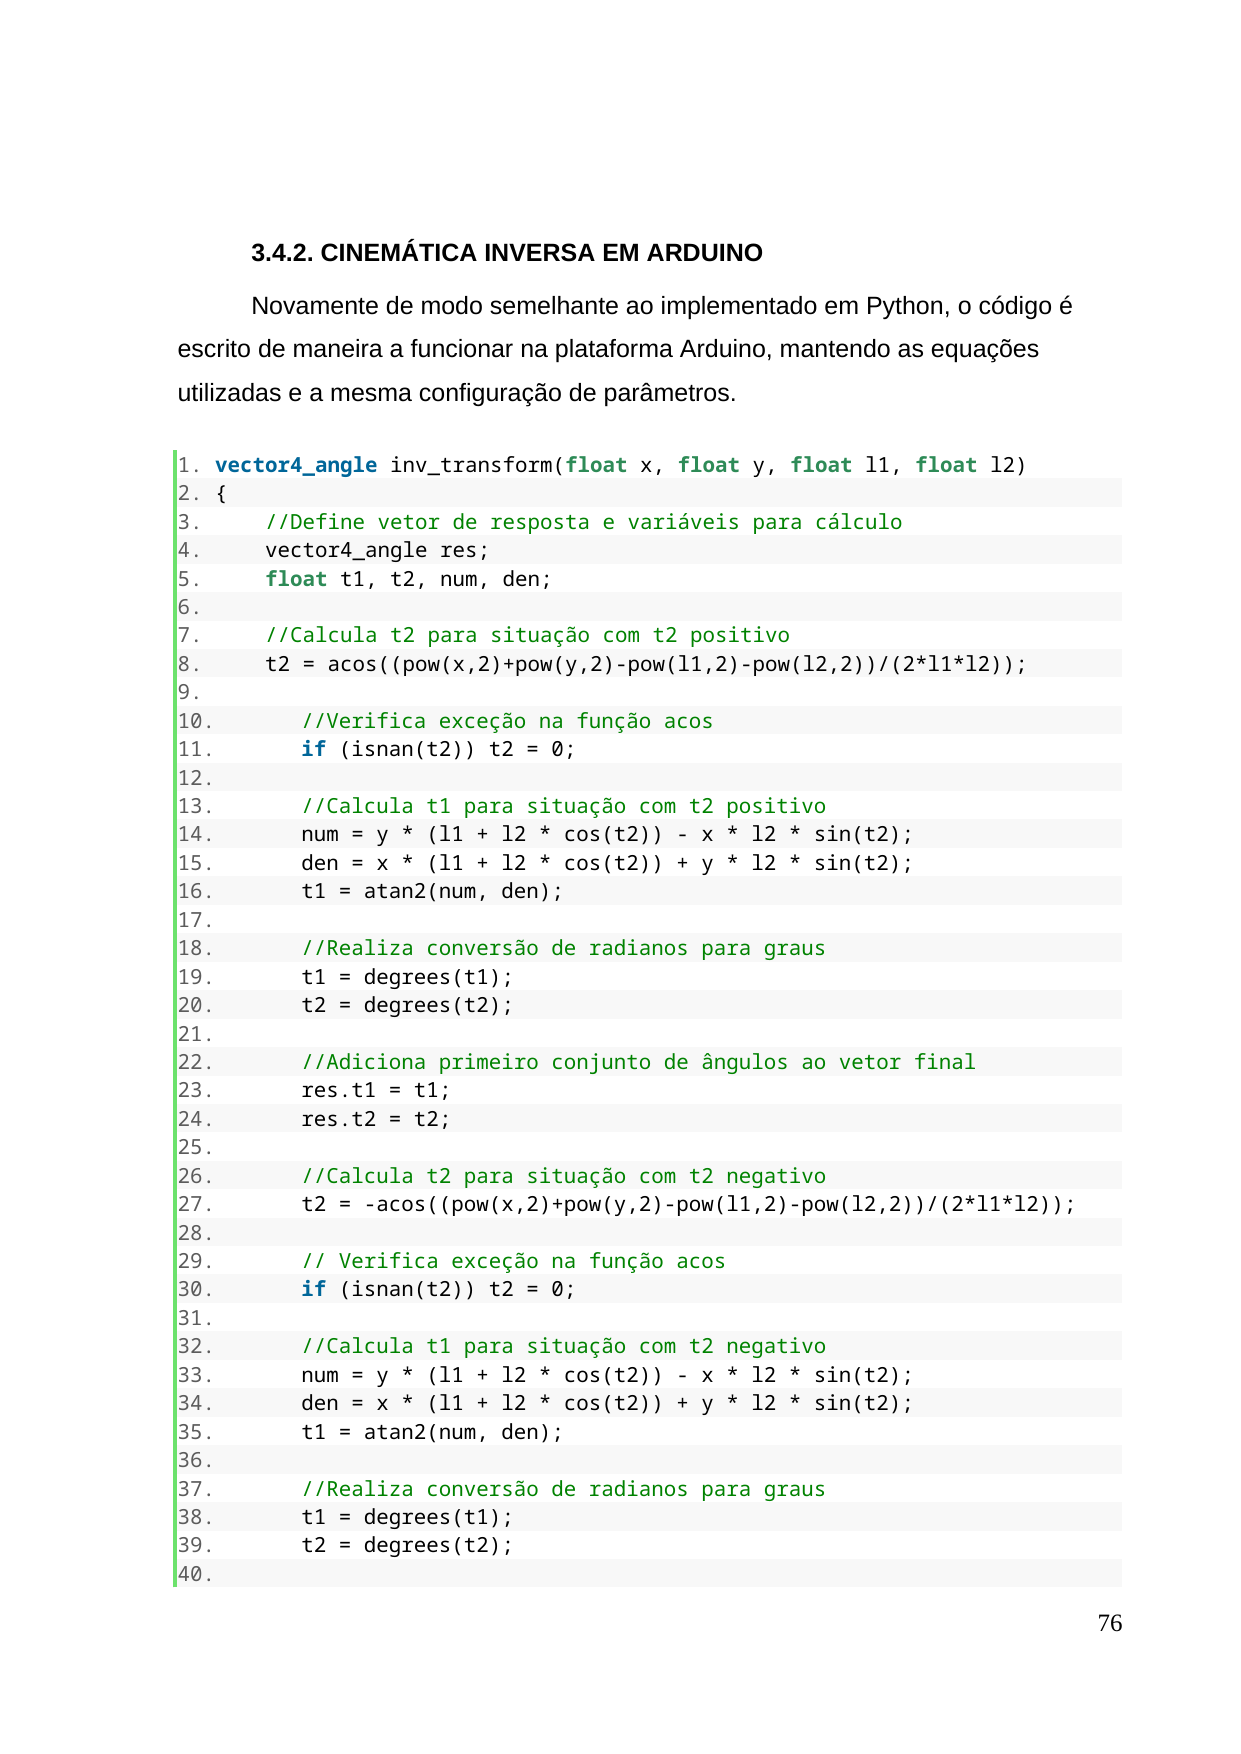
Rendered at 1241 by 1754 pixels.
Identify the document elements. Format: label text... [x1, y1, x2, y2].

list //Verifica exceção na função acos [177, 706, 1122, 734]
list res.t2 = t2; [177, 1104, 1122, 1132]
list vector4_angle inv_transform(float x, float y, float l1, float l2) [177, 450, 1122, 478]
list t1 = degrees(t1); [177, 1502, 1122, 1531]
list //Realiza conversão de radianos para graus [177, 933, 1122, 962]
list num = y * (l1 + l2 * cos(t2)) - x * l2 * sin(t2); [177, 819, 1122, 848]
list //Calcula t2 para situação com t2 negativo [177, 1161, 1122, 1189]
list t2 = acos((pow(x,2)+pow(y,2)-pow(l1,2)-pow(l2,2))/(2*l1*l2)); [177, 649, 1122, 677]
list float t1, t2, num, den; [177, 564, 1122, 592]
list // Verifica exceção na função acos [177, 1246, 1122, 1274]
list t1 = atan2(num, den); [177, 876, 1122, 905]
list //Calcula t1 para situação com t2 positivo [177, 791, 1122, 819]
list t1 = atan2(num, den); [177, 1417, 1122, 1445]
list t2 = degrees(t2); [177, 1531, 1122, 1559]
list //Adiciona primeiro conjunto de ângulos ao vetor final [177, 1047, 1122, 1076]
list //Realiza conversão de radianos para graus [177, 1474, 1122, 1502]
list if (isnan(t2)) t2 = 0; [177, 734, 1122, 763]
list res.t1 = t1; [177, 1076, 1122, 1104]
list t2 = degrees(t2); [177, 990, 1122, 1019]
list num = y * (l1 + l2 * cos(t2)) - x * l2 * sin(t2); [177, 1360, 1122, 1388]
text Novamente de modo semelhante ao implementado em Python, o código é escrito de maneira a funcionar na plataforma Arduino, mantendo as equações utilizadas e a mesma configuração de parâmetros. [177, 291, 1122, 406]
list { [177, 478, 1122, 507]
list //Calcula t2 para situação com t2 positivo [177, 621, 1122, 649]
subtitle 3.4.2. CINEMÁTICA INVERSA EM ARDUINO [177, 237, 1122, 266]
list den = x * (l1 + l2 * cos(t2)) + y * l2 * sin(t2); [177, 1388, 1122, 1417]
list den = x * (l1 + l2 * cos(t2)) + y * l2 * sin(t2); [177, 848, 1122, 876]
list //Define vetor de resposta e variáveis para cálculo [177, 507, 1122, 535]
list t1 = degrees(t1); [177, 962, 1122, 990]
list if (isnan(t2)) t2 = 0; [177, 1274, 1122, 1303]
list vector4_angle res; [177, 535, 1122, 564]
list t2 = -acos((pow(x,2)+pow(y,2)-pow(l1,2)-pow(l2,2))/(2*l1*l2)); [177, 1189, 1122, 1218]
list //Calcula t1 para situação com t2 negativo [177, 1331, 1122, 1360]
